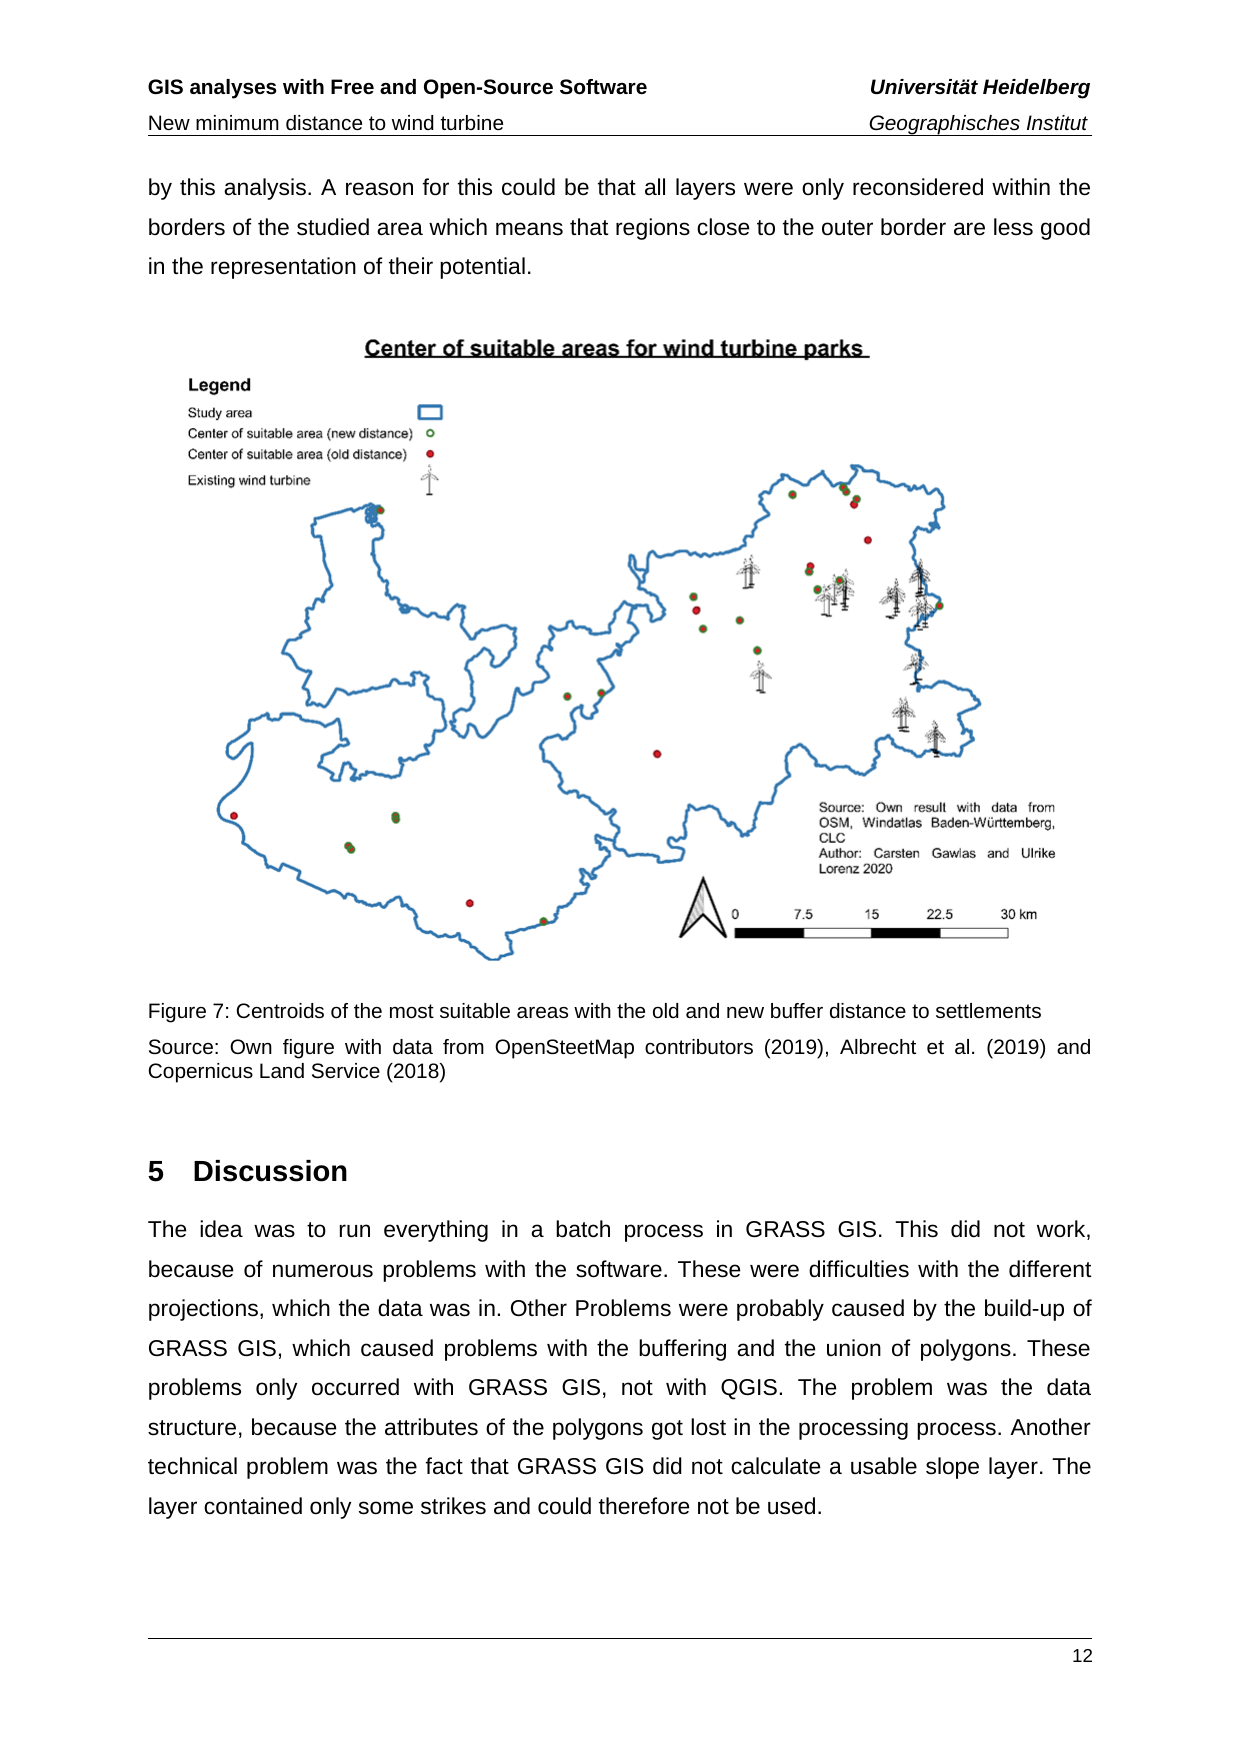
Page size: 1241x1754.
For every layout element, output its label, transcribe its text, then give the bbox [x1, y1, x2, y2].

subtitle Discussion [148, 1154, 1092, 1187]
picture [147, 305, 1093, 973]
text Figure 7: Centroids of the most suitable areas with the old and new buffer distance to settlements [148, 998, 1092, 1022]
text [148, 174, 1092, 279]
text The idea was to run everything in a batch process in GRASS GIS. This did not work, because of numerous problems with the software. These were difficulties with the different projections, which the data was in. Other Problems were probably caused by the build-up of GRASS GIS, which caused problems with the buffering and the union of polygons. These problems only occurred with GRASS GIS, not with QGIS. The problem was the data structure, because the attributes of the polygons got lost in the processing process. Another technical problem was the fact that GRASS GIS did not calculate a usable slope layer. The layer contained only some strikes and could therefore not be used. [148, 1216, 1092, 1519]
text Source: Own figure with data from OpenSteetMap contributors (2019), Albrecht et al. (2019) and Copernicus Land Service (2018) [148, 1035, 1092, 1083]
